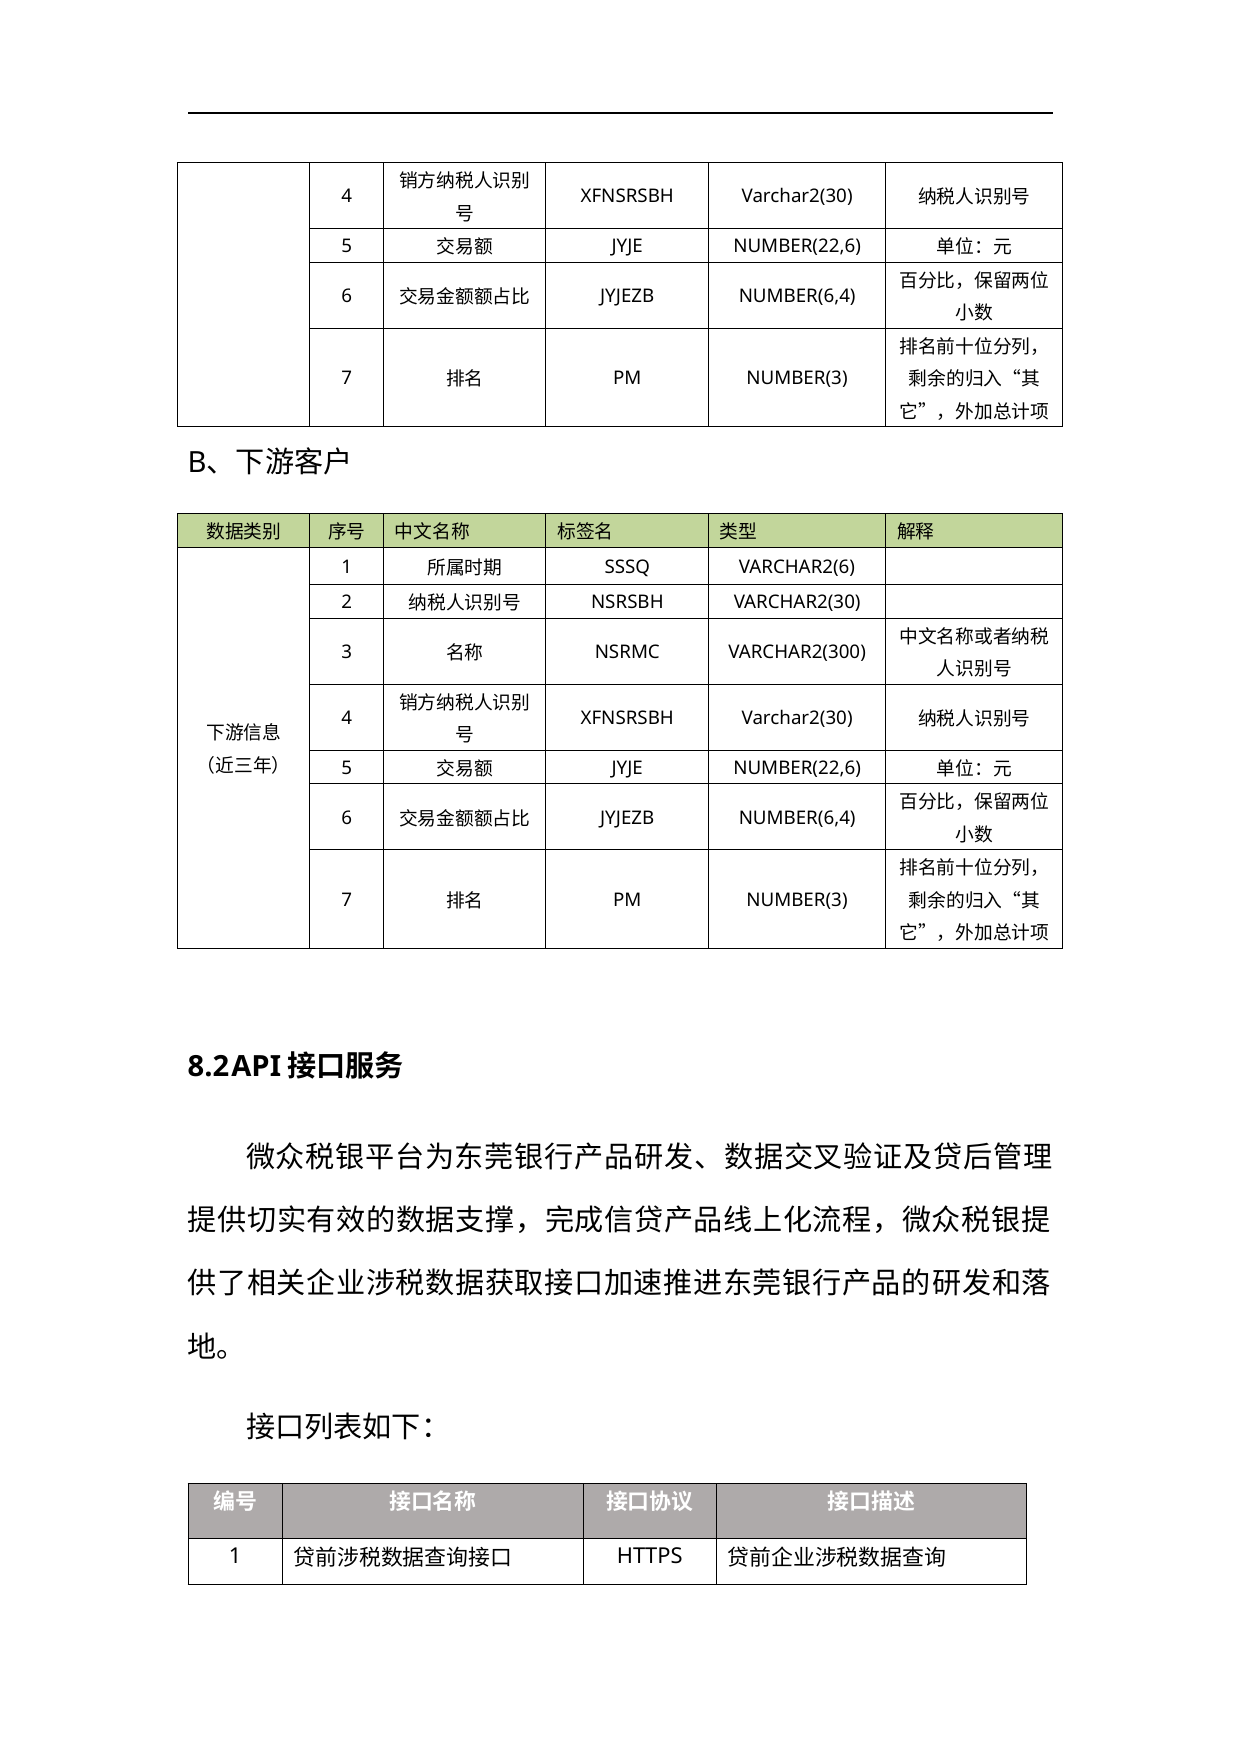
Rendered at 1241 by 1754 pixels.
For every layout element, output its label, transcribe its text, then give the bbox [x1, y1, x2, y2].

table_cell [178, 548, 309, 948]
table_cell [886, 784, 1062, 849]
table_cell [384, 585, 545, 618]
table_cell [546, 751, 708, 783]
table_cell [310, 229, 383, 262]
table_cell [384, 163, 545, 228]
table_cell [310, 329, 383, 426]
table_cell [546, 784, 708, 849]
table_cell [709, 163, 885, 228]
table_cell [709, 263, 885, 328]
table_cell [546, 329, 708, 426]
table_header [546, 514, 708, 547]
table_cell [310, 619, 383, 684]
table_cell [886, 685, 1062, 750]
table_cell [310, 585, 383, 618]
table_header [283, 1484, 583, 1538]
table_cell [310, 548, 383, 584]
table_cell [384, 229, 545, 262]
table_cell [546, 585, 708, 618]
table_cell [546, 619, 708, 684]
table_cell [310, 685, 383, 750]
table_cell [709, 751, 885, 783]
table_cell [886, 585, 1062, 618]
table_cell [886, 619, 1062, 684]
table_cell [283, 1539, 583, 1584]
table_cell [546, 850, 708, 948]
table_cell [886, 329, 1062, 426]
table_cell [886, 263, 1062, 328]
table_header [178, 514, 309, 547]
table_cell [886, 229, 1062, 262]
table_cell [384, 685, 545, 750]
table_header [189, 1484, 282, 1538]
subtitle API接口服务 [187, 1031, 1053, 1096]
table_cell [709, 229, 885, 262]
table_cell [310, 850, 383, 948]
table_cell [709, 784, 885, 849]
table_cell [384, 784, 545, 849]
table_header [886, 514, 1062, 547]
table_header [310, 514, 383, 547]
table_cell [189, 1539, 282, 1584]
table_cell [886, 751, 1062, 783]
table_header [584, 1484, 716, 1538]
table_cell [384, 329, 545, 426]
text B、下游客户 [187, 427, 1053, 492]
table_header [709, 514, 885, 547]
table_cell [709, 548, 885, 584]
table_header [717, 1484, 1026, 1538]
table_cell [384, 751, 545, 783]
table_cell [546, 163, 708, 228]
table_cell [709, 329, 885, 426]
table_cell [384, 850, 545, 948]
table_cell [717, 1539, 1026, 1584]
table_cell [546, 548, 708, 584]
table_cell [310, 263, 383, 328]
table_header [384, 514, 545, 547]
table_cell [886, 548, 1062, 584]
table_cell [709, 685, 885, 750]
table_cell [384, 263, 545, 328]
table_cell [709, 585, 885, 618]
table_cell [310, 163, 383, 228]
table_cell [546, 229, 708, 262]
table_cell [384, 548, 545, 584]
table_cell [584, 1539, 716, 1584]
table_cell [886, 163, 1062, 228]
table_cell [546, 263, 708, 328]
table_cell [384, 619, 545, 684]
text 微众税银平台为东莞银行产品研发、数据交叉验证及贷后管理提供切实有效的数据支撑，完成信贷产品线上化流程，微众税银提供了相关企业涉税数据获取接口加速推进东莞银行产品的研发和落地。 [187, 1133, 1053, 1366]
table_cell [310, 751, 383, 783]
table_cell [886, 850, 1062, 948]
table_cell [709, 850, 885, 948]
text 接口列表如下： [187, 1403, 1053, 1446]
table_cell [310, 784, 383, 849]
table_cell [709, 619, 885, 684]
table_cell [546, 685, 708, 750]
